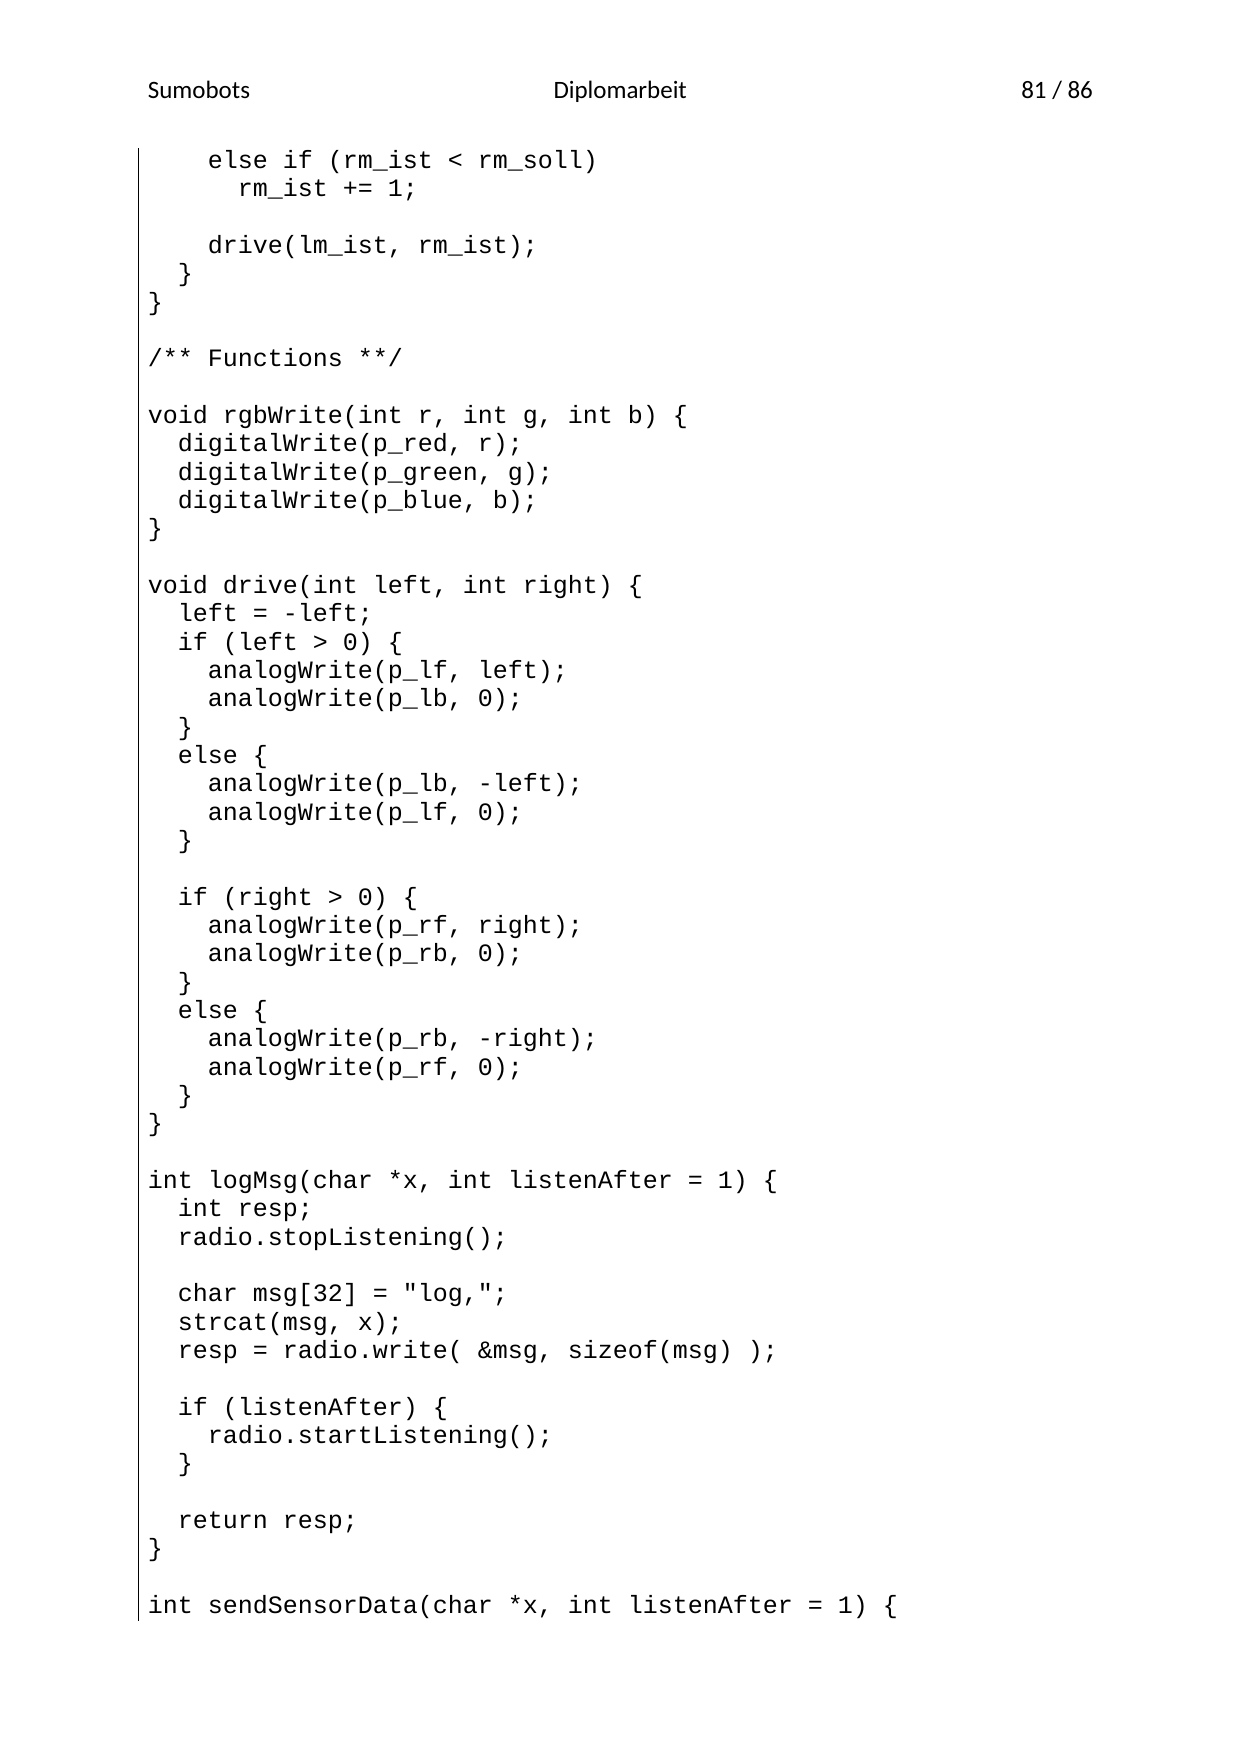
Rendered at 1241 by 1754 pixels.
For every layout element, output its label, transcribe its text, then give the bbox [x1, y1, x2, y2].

text analogWrite(p_lb, 0); [148, 686, 1093, 714]
text else { [148, 743, 1093, 771]
text void drive(int left, int right) { [148, 573, 1093, 601]
text int logMsg(char *x, int listenAfter = 1) { [148, 1168, 1093, 1196]
text } [148, 714, 1093, 743]
text else if (rm_ist < rm_soll) [148, 148, 1093, 176]
text drive(lm_ist, rm_ist); [148, 233, 1093, 261]
text analogWrite(p_lf, left); [148, 658, 1093, 686]
text int resp; [148, 1196, 1093, 1224]
text } [148, 1536, 1093, 1564]
text /** Functions **/ [148, 346, 1093, 374]
text radio.stopListening(); [148, 1224, 1093, 1253]
text int sendSensorData(char *x, int listenAfter = 1) { [148, 1593, 1093, 1621]
text analogWrite(p_rb, 0); [148, 941, 1093, 969]
text } [148, 261, 1093, 289]
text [148, 1338, 1093, 1366]
text } [148, 828, 1093, 856]
text } [148, 1111, 1093, 1139]
text digitalWrite(p_green, g); [148, 459, 1093, 488]
text left = -left; [148, 601, 1093, 629]
text } [148, 1083, 1093, 1111]
text if (listenAfter) { [148, 1394, 1093, 1423]
text else { [148, 998, 1093, 1026]
text strcat(msg, x); [148, 1309, 1093, 1338]
text radio.startListening(); [148, 1423, 1093, 1451]
text void rgbWrite(int r, int g, int b) { [148, 403, 1093, 431]
text if (right > 0) { [148, 884, 1093, 913]
text analogWrite(p_rb, -right); [148, 1026, 1093, 1054]
text if (left > 0) { [148, 629, 1093, 658]
text char msg[32] = "log,"; [148, 1281, 1093, 1309]
text digitalWrite(p_blue, b); [148, 488, 1093, 516]
text analogWrite(p_lb, -left); [148, 771, 1093, 799]
text digitalWrite(p_red, r); [148, 431, 1093, 459]
text } [148, 1451, 1093, 1479]
text analogWrite(p_rf, 0); [148, 1054, 1093, 1083]
text return resp; [148, 1508, 1093, 1536]
text } [148, 516, 1093, 544]
text analogWrite(p_lf, 0); [148, 799, 1093, 828]
text rm_ist += 1; [148, 176, 1093, 204]
text analogWrite(p_rf, right); [148, 913, 1093, 941]
text } [148, 969, 1093, 998]
text } [148, 289, 1093, 318]
